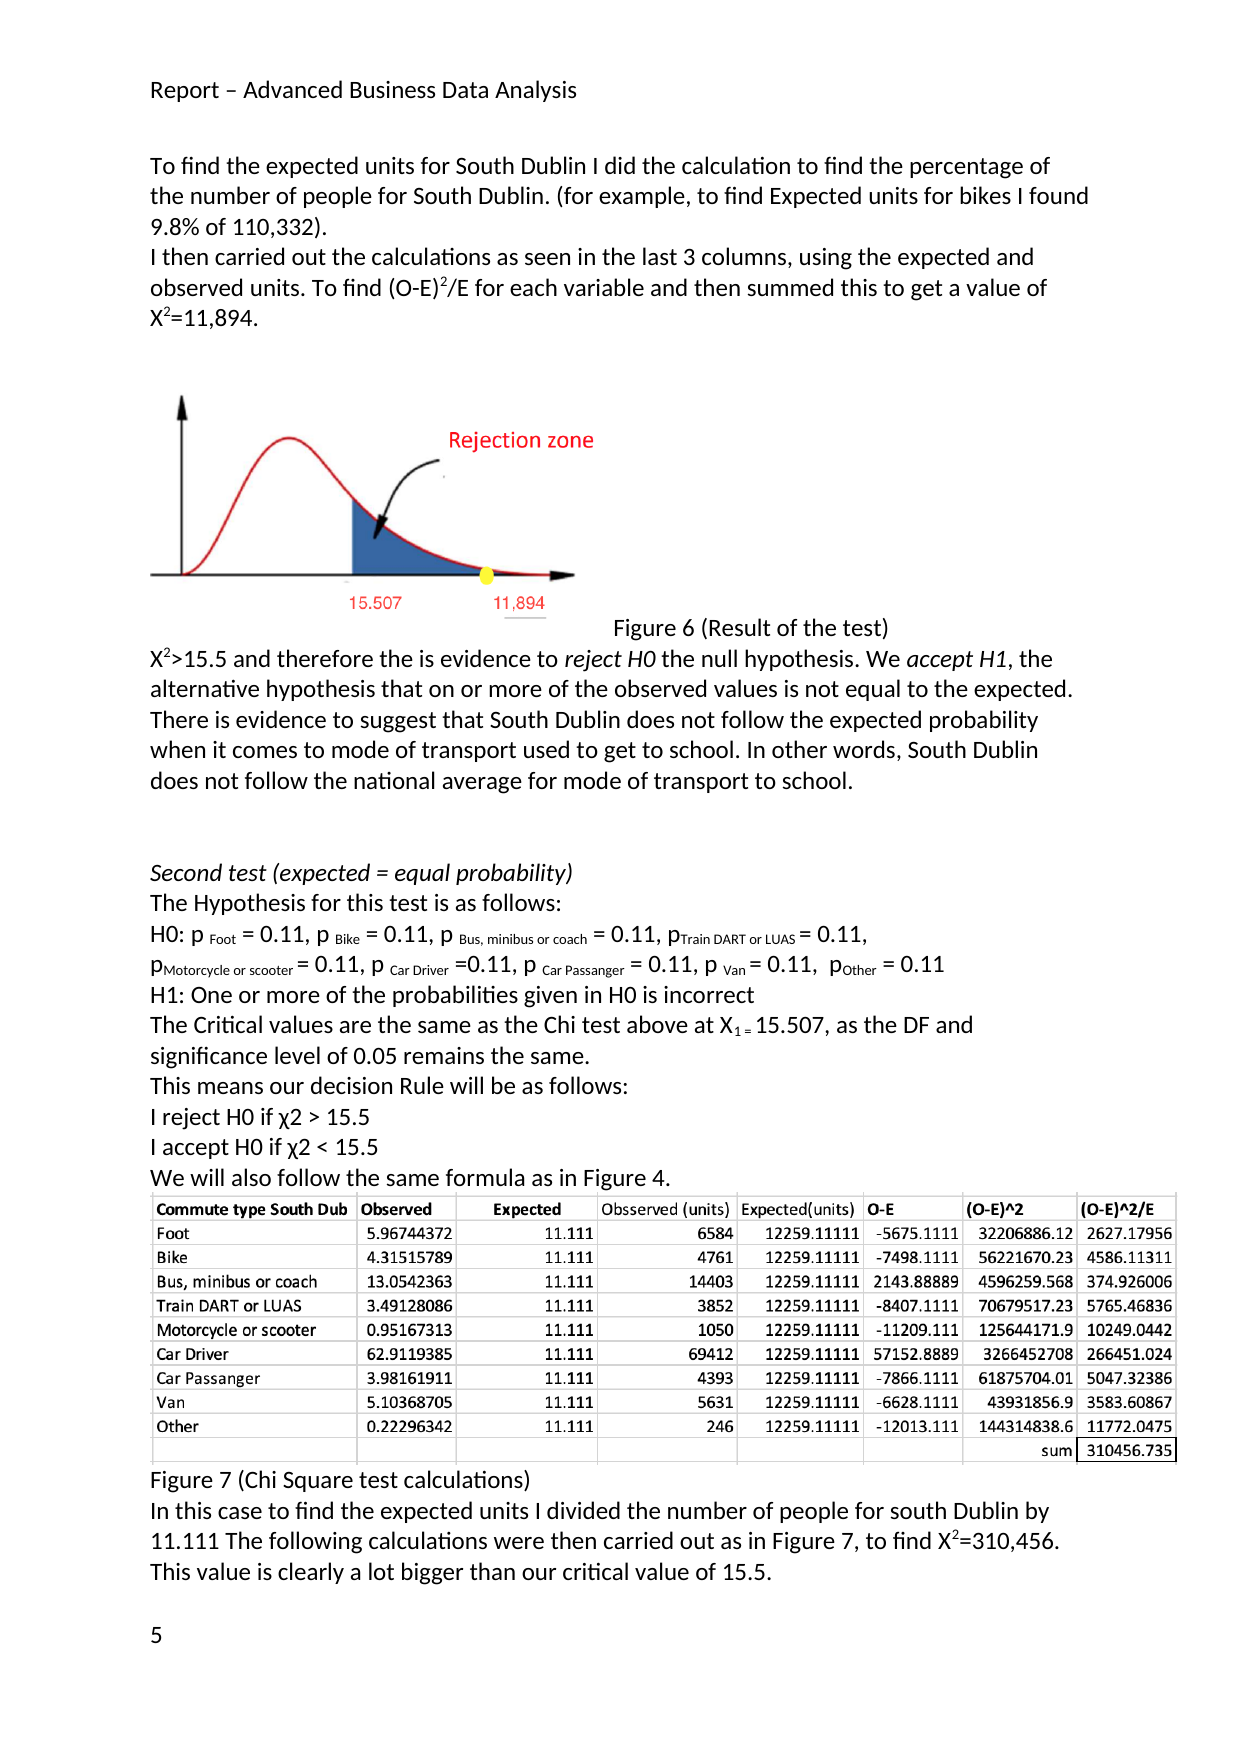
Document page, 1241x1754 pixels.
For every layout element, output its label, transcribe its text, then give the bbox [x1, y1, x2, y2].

text H1: One or more of the probabilities given in H0 is incorrect [150, 979, 1090, 1009]
text Second test (expected = equal probability) [150, 857, 1090, 887]
text I reject H0 if χ2 > 15.5 [150, 1101, 1090, 1131]
text We will also follow the same formula as in Figure 4. [150, 1162, 1090, 1192]
text In this case to find the expected units I divided the number of people for south Dublin by 11.111 The following calculations were then carried out as in Figure 7, to find X2=310,456. [150, 1495, 1090, 1556]
text This means our decision Rule will be as follows: [150, 1070, 1090, 1101]
text The Hypothesis for this test is as follows: [150, 887, 1090, 918]
text X2>15.5 and therefore the is evidence to reject H0 the null hypothesis. We accept H1, the alternative hypothesis that on or more of the observed values is not equal to the expected. There is evidence to suggest that South Dublin does not follow the expected probability when it comes to mode of transport used to get to school. In other words, South Dublin does not follow the national average for mode of transport to school. [150, 643, 1090, 796]
text H0: p Foot = 0.11, p Bike = 0.11, p Bus, minibus or coach = 0.11, pTrain DART or LUAS = 0.11, [150, 918, 1090, 948]
picture [150, 363, 614, 637]
text I accept H0 if χ2 < 15.5 [150, 1131, 1090, 1162]
text I then carried out the calculations as seen in the last 3 columns, using the expected and observed units. To find (O-E)2/E for each variable and then summed this to get a value of X2=11,894. [150, 242, 1090, 333]
text pMotorcycle or scooter = 0.11, p Car Driver =0.11, p Car Passanger = 0.11, p Van = 0.11, pOther = 0.11 [150, 948, 1090, 979]
text The Critical values are the same as the Chi test above at X1 = 15.507, as the DF and significance level of 0.05 remains the same. [150, 1009, 1090, 1070]
picture [150, 1192, 1178, 1465]
text Figure 7 (Chi Square test calculations) [150, 1465, 1090, 1495]
text To find the expected units for South Dublin I did the calculation to find the percentage of the number of people for South Dublin. (for example, to find Expected units for bikes I found 9.8% of 110,332). [150, 150, 1090, 242]
text This value is clearly a lot bigger than our critical value of 15.5. [150, 1556, 1090, 1586]
